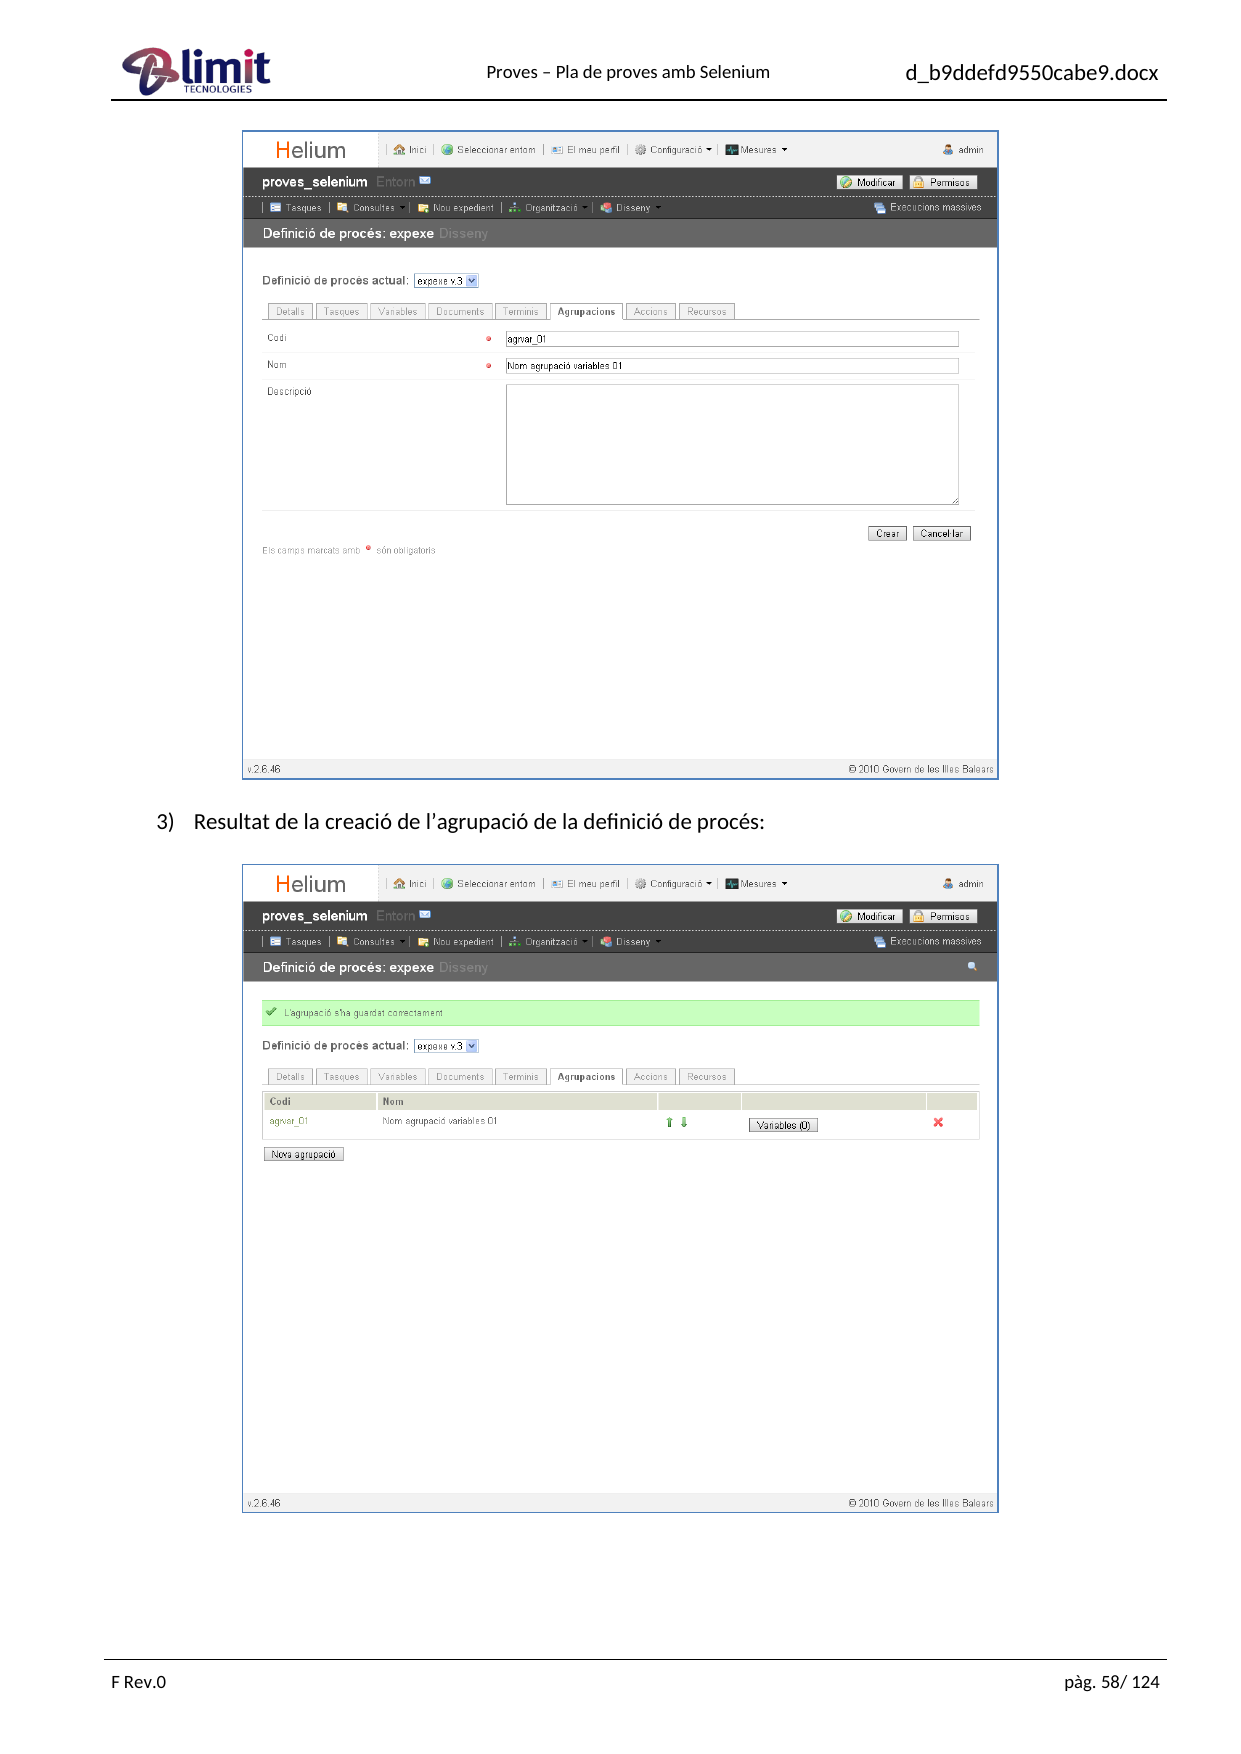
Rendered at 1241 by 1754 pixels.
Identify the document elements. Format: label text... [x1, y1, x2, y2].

list Resultat de la creació de l’agrupació de la definició de procés: [156, 808, 1122, 836]
picture [243, 866, 997, 1512]
picture [243, 132, 997, 779]
picture [118, 45, 275, 100]
